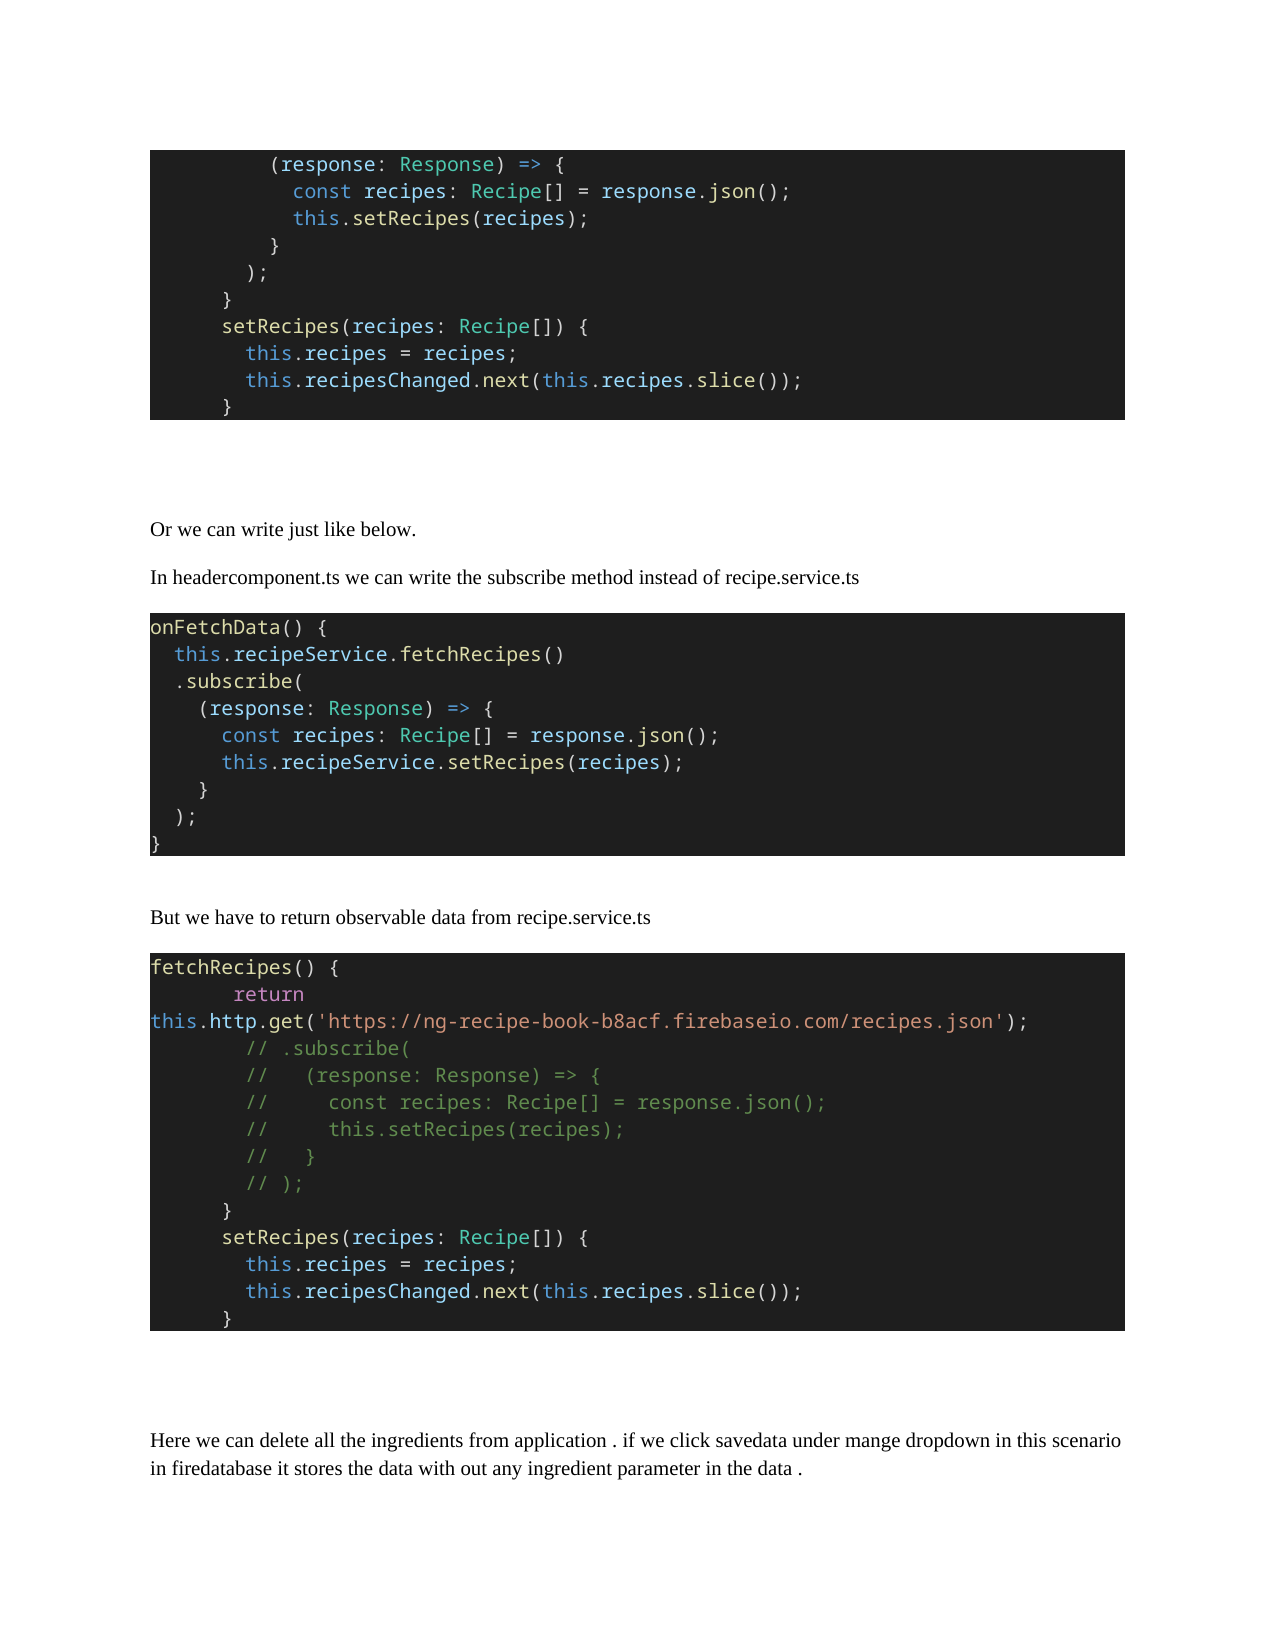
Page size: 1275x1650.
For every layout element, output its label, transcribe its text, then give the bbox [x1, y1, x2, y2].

text // } [150, 1142, 1125, 1169]
text } [150, 1196, 1125, 1223]
text In headercomponent.ts we can write the subscribe method instead of recipe.service.ts [150, 565, 1125, 589]
text return this.http.get('https://ng-recipe-book-b8acf.firebaseio.com/recipes.json'); [150, 980, 1125, 1034]
text (response: Response) => { [150, 694, 1125, 721]
text this.recipes = recipes; [150, 1250, 1125, 1277]
text this.recipes = recipes; [150, 339, 1125, 366]
text // (response: Response) => { [150, 1061, 1125, 1088]
text } [150, 393, 1125, 420]
text (response: Response) => { [150, 150, 1125, 177]
text this.recipeService.setRecipes(recipes); [150, 748, 1125, 775]
text fetchRecipes() { [150, 953, 1125, 980]
text ); [150, 258, 1125, 285]
text setRecipes(recipes: Recipe[]) { [150, 312, 1125, 339]
text Or we can write just like below. [150, 517, 1125, 541]
text this.recipeService.fetchRecipes() [150, 641, 1125, 667]
text But we have to return observable data from recipe.service.ts [150, 905, 1125, 929]
text .subscribe( [150, 667, 1125, 694]
text ); [150, 802, 1125, 829]
text // ); [150, 1169, 1125, 1196]
text const recipes: Recipe[] = response.json(); [150, 721, 1125, 748]
text } [150, 231, 1125, 258]
text // const recipes: Recipe[] = response.json(); [150, 1088, 1125, 1115]
text } [150, 775, 1125, 802]
text } [150, 829, 1125, 856]
text Here we can delete all the ingredients from application . if we click savedata under mange dropdown in this scenario in firedatabase it stores the data with out any ingredient parameter in the data . [150, 1428, 1125, 1479]
text } [150, 1304, 1125, 1331]
text this.recipesChanged.next(this.recipes.slice()); [150, 1277, 1125, 1304]
text // .subscribe( [150, 1034, 1125, 1061]
text onFetchData() { [150, 613, 1125, 641]
text // this.setRecipes(recipes); [150, 1115, 1125, 1142]
text setRecipes(recipes: Recipe[]) { [150, 1223, 1125, 1250]
text this.recipesChanged.next(this.recipes.slice()); [150, 366, 1125, 393]
text const recipes: Recipe[] = response.json(); [150, 177, 1125, 204]
text this.setRecipes(recipes); [150, 204, 1125, 231]
text } [150, 285, 1125, 312]
